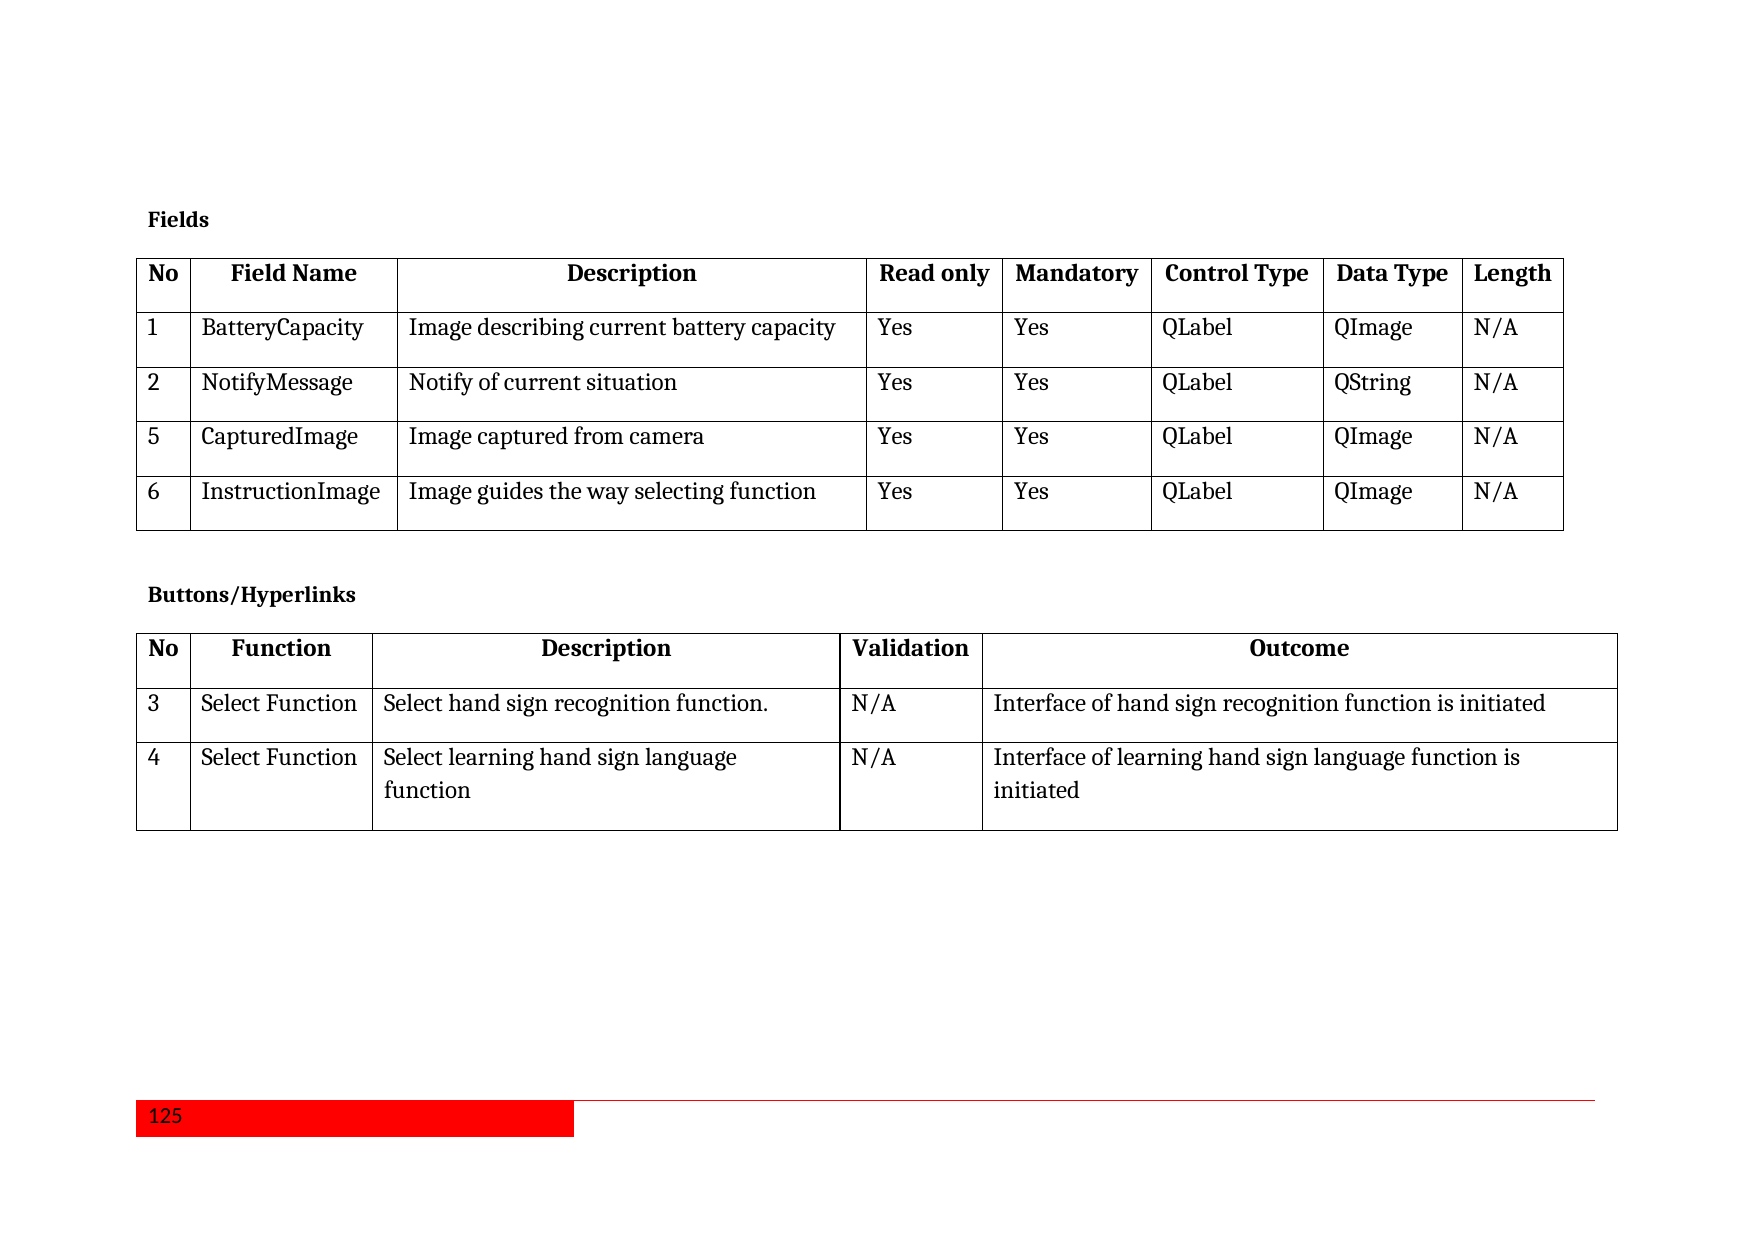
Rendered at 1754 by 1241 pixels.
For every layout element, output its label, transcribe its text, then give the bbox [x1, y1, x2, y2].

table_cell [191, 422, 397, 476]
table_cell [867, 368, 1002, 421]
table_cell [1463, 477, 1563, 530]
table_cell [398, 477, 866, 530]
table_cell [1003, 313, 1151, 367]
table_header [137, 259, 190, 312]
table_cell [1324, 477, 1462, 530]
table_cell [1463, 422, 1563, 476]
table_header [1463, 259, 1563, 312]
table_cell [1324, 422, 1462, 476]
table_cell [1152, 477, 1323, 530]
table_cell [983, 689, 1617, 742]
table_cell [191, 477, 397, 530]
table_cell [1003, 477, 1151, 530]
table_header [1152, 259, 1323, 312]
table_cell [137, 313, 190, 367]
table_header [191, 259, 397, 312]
text Buttons/Hyperlinks [148, 582, 1606, 609]
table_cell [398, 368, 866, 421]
text Fields [148, 207, 1606, 233]
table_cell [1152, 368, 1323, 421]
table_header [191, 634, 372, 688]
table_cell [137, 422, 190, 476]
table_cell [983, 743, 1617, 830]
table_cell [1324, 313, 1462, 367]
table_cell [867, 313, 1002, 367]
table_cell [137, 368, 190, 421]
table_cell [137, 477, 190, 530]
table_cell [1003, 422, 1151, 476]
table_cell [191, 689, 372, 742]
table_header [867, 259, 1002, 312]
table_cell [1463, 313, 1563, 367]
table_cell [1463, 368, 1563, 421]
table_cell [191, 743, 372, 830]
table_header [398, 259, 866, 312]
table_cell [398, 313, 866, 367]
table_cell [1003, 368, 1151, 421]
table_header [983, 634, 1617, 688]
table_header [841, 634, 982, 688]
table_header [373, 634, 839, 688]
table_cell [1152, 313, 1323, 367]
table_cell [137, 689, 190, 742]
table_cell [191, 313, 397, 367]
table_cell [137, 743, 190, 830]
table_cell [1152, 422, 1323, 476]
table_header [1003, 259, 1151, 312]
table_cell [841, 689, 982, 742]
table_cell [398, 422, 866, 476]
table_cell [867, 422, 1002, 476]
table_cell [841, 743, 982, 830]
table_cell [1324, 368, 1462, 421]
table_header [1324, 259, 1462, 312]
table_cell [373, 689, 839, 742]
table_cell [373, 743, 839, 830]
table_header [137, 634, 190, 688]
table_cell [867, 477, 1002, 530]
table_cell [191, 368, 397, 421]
